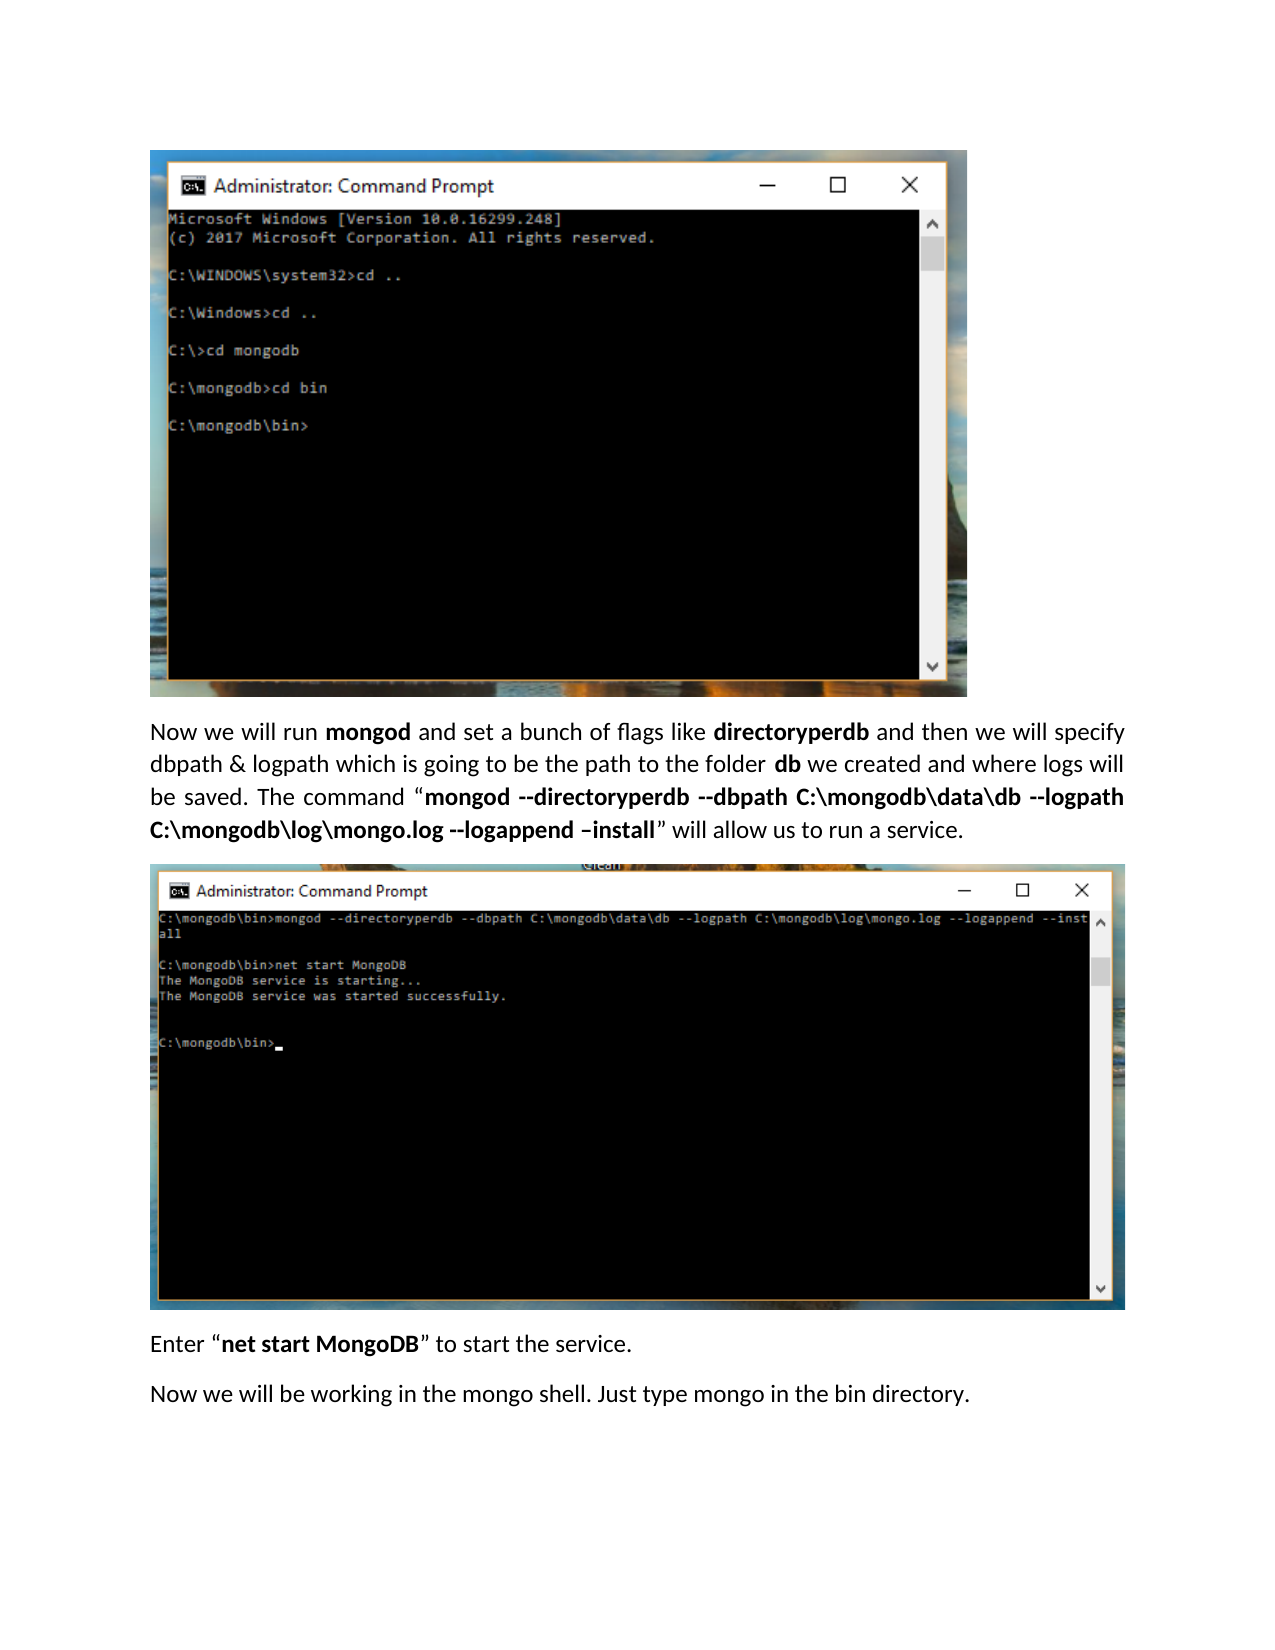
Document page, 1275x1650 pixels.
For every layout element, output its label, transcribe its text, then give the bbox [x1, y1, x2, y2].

text Enter “net start MongoDB” to start the service. [150, 1328, 1125, 1359]
text Now we will run mongod and set a bunch of flags like directoryperdb and then we will specify dbpath & logpath which is going to be the path to the folder db we created and where logs will be saved. The command “mongod --directoryperdb --dbpath C:\mongodb\data\db --logpath C:\mongodb\log\mongo.log --logappend –install” will allow us to run a service. [150, 716, 1125, 845]
text Now we will be working in the mongo shell. Just type mongo in the bin directory. [150, 1378, 1125, 1408]
picture [150, 150, 968, 697]
picture [150, 864, 1125, 1310]
